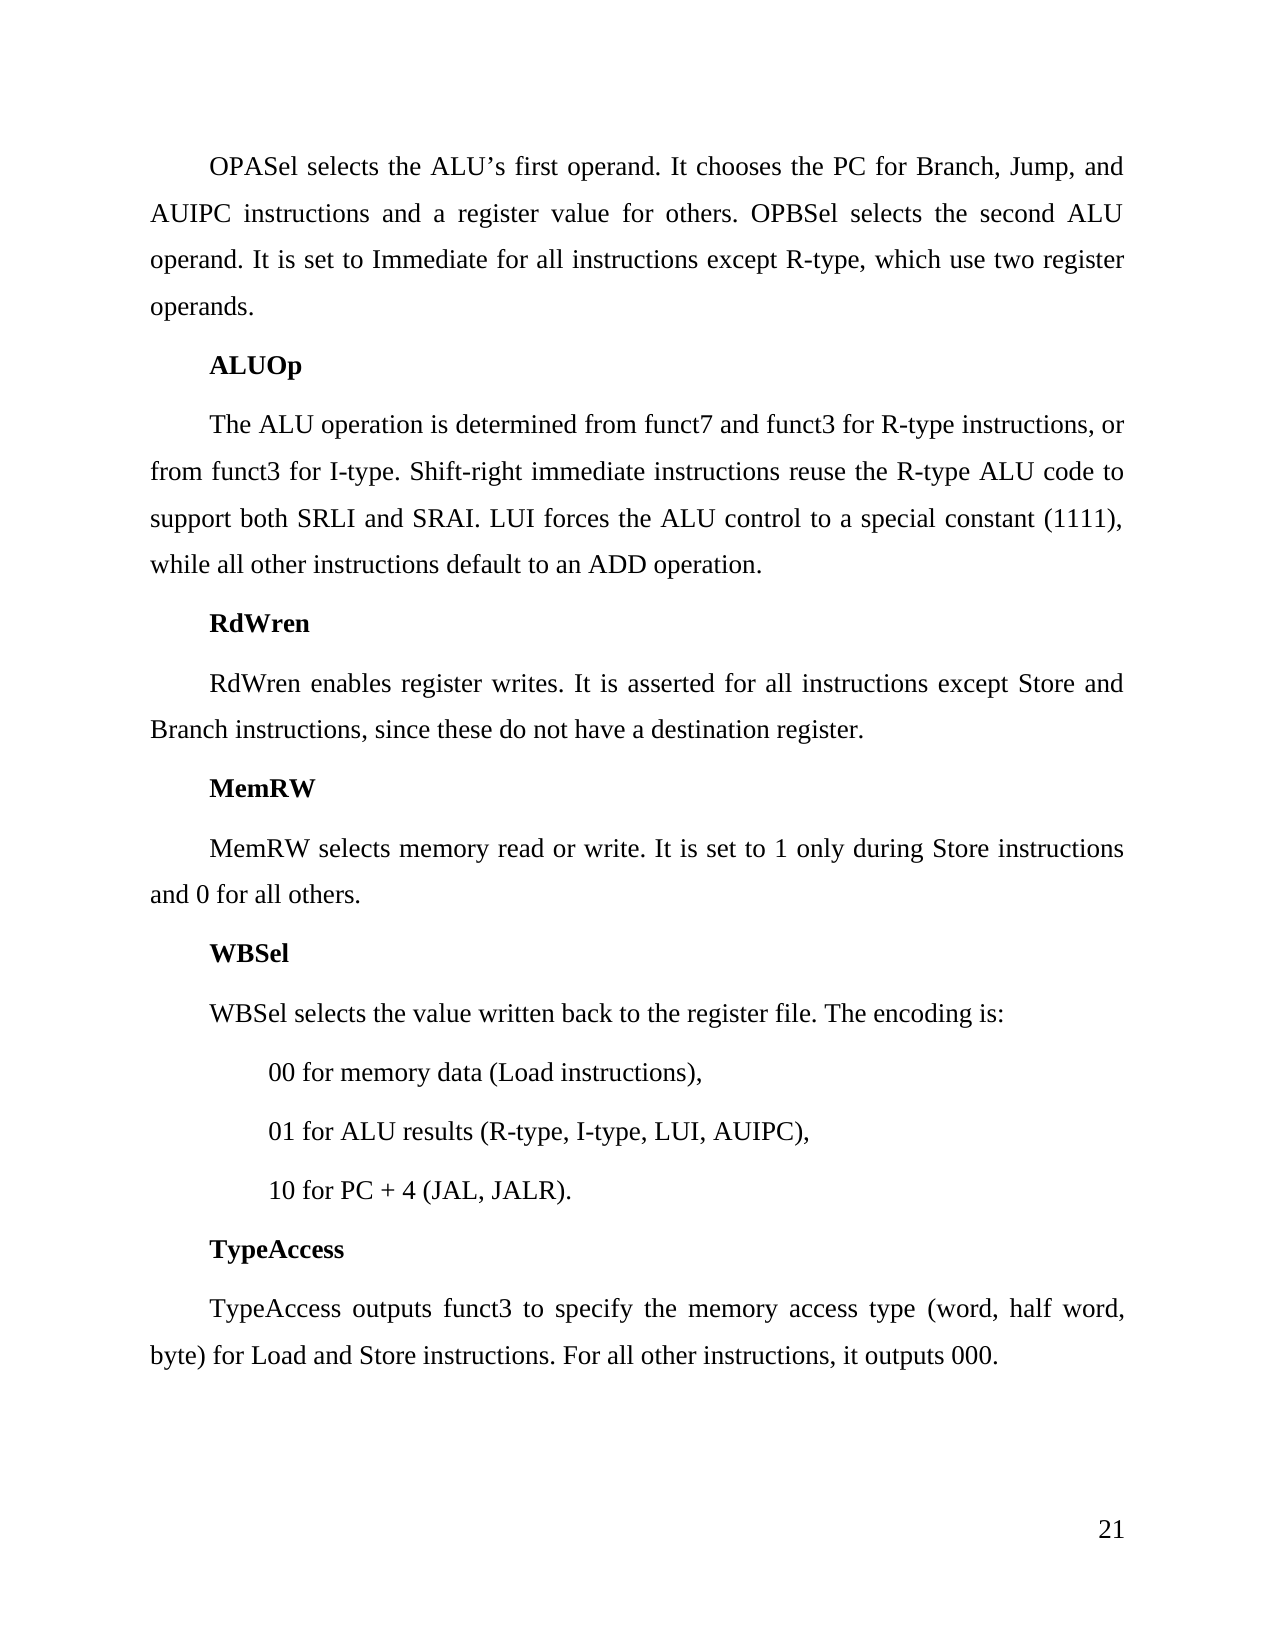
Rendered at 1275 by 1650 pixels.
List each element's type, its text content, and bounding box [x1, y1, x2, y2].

text RdWren enables register writes. It is asserted for all instructions except Store and Branch instructions, since these do not have a destination register. [150, 667, 1125, 744]
text WBSel [150, 937, 1125, 969]
text RdWren [150, 607, 1125, 639]
text 10 for PC + 4 (JAL, JALR). [209, 1174, 1125, 1205]
text MemRW [150, 772, 1125, 804]
text ALUOp [150, 349, 1125, 380]
text 00 for memory data (Load instructions), [209, 1056, 1125, 1087]
text OPASel selects the ALU’s first operand. It chooses the PC for Branch, Jump, and AUIPC instructions and a register value for others. OPBSel selects the second ALU operand. It is set to Immediate for all instructions except R-type, which use two register operands. [150, 150, 1125, 321]
text WBSel selects the value written back to the register file. The encoding is: [150, 997, 1125, 1028]
text MemRW selects memory read or write. It is set to 1 only during Store instructions and 0 for all others. [150, 832, 1125, 909]
text The ALU operation is determined from funct7 and funct3 for R-type instructions, or from funct3 for I-type. Shift-right immediate instructions reuse the R-type ALU code to support both SRLI and SRAI. LUI forces the ALU control to a special constant (1111), while all other instructions default to an ADD operation. [150, 408, 1125, 579]
text TypeAccess outputs funct3 to specify the memory access type (word, half word, byte) for Load and Store instructions. For all other instructions, it outputs 000. [150, 1292, 1125, 1370]
text TypeAccess [150, 1233, 1125, 1264]
text 01 for ALU results (R-type, I-type, LUI, AUIPC), [209, 1115, 1125, 1146]
